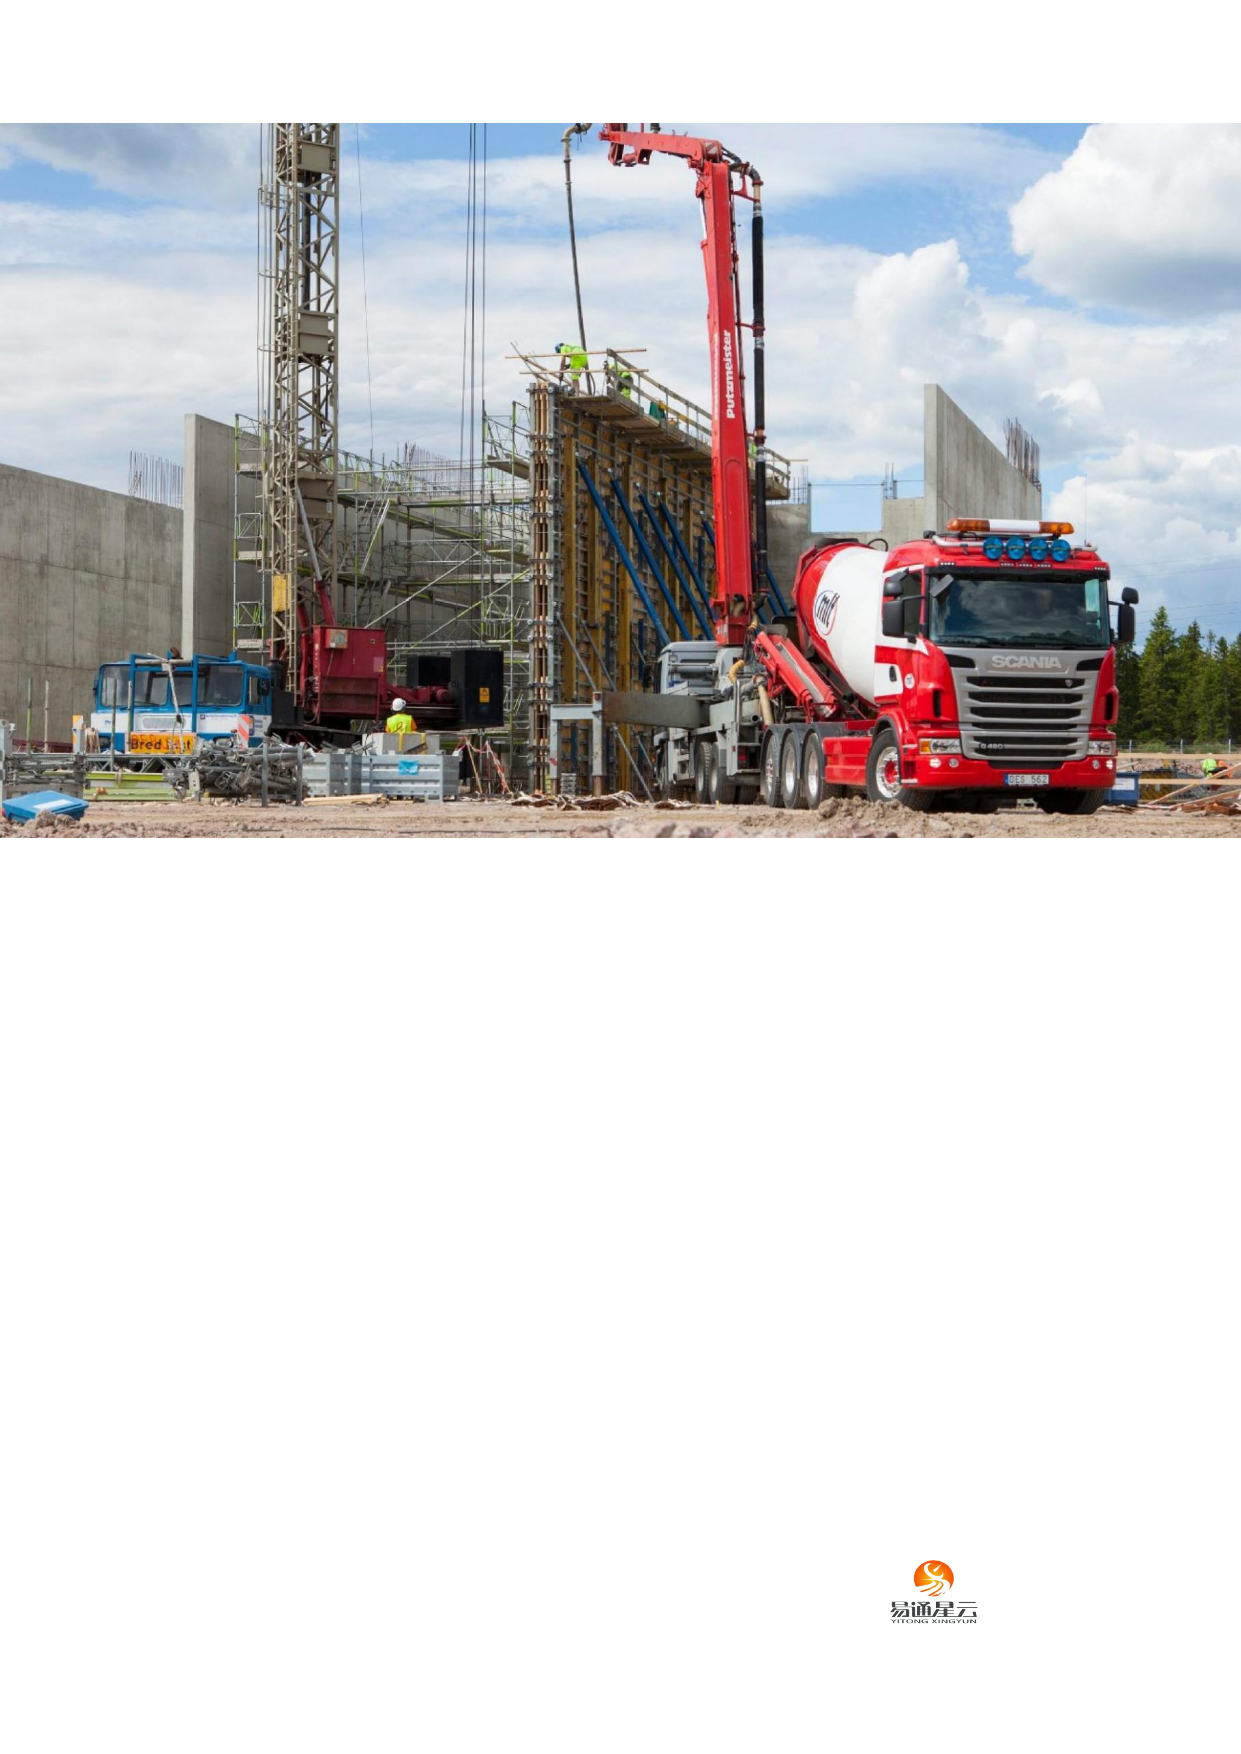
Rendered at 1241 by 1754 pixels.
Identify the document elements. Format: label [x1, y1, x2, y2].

picture [886, 1556, 984, 1628]
picture [0, 123, 1241, 838]
